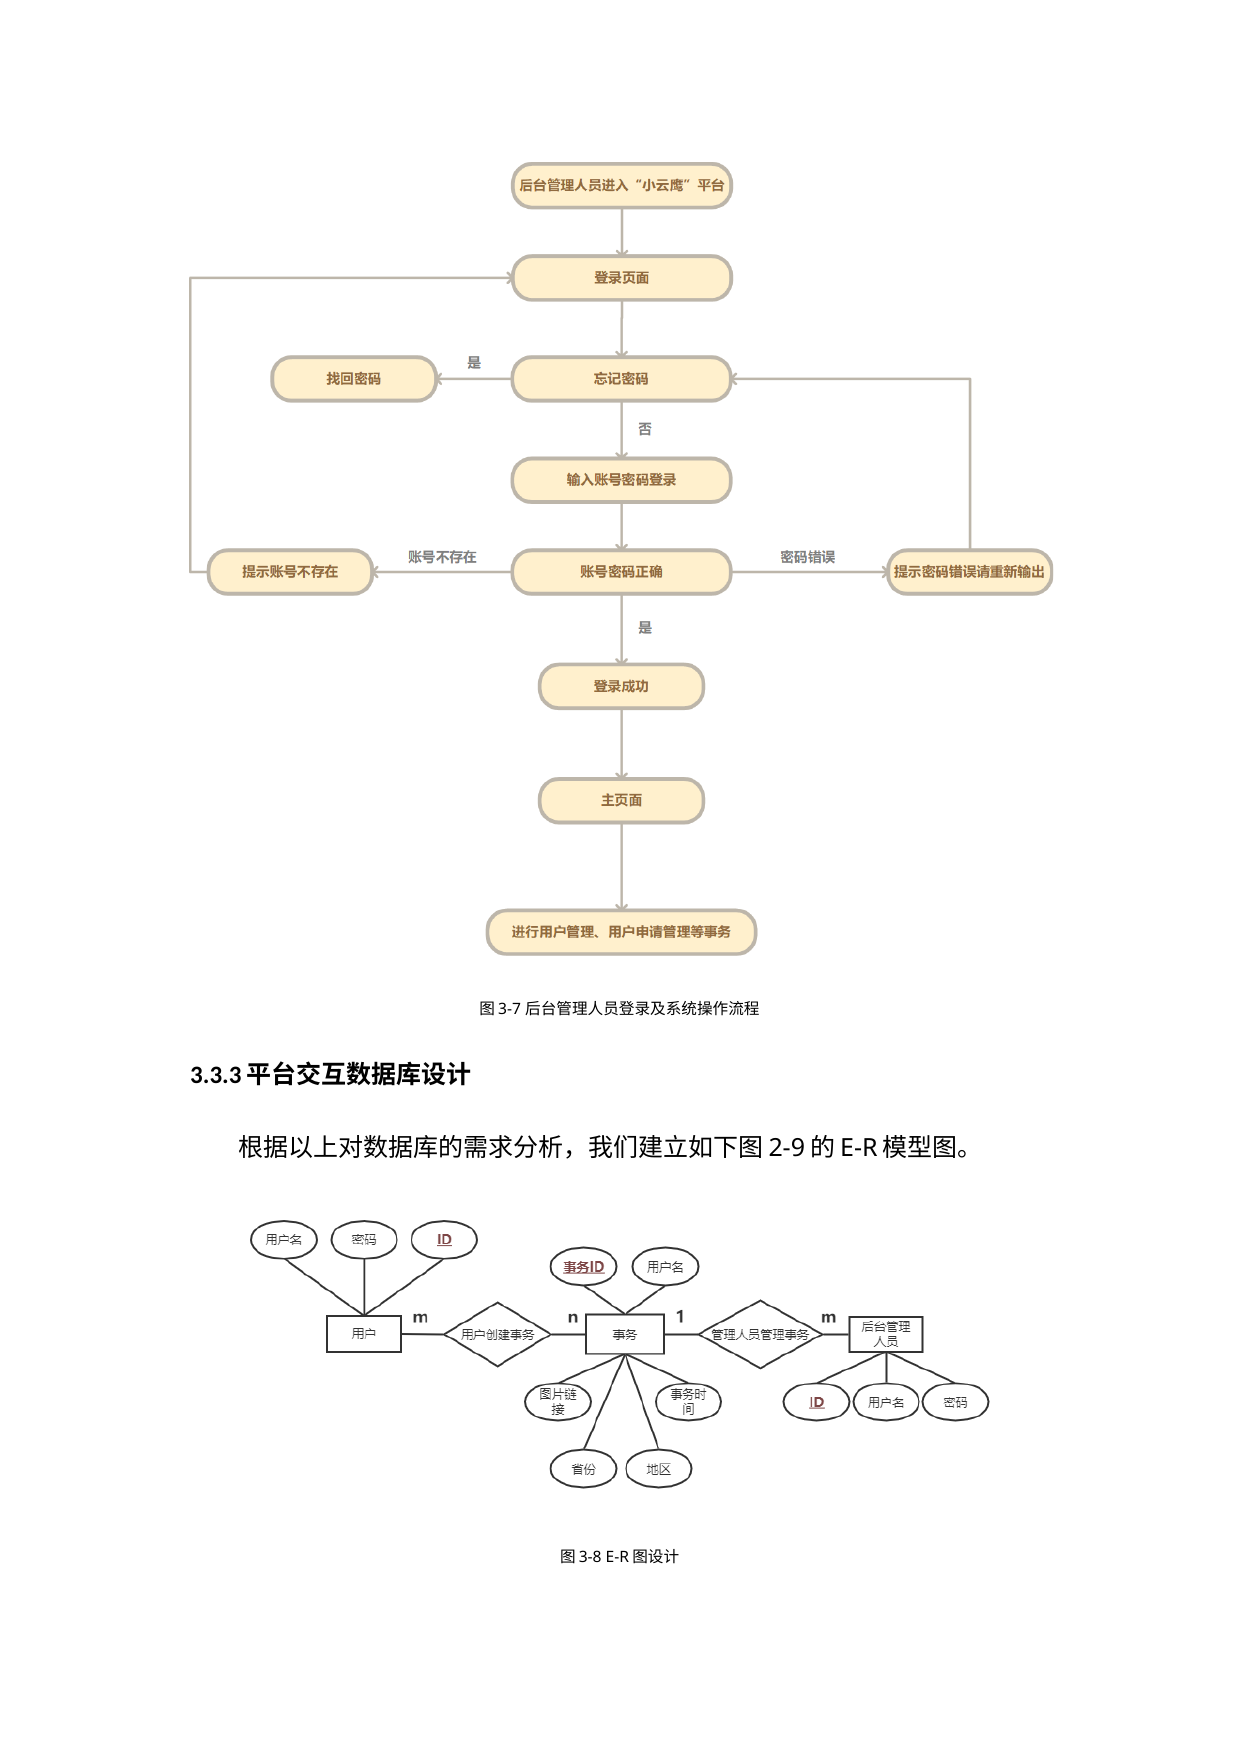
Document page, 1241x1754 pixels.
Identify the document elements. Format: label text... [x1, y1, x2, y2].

text 图3-8 E-R图设计 [187, 1540, 1051, 1572]
text 图3-7 后台管理人员登录及系统操作流程 [187, 992, 1051, 1024]
picture [227, 1197, 1011, 1510]
text 根据以上对数据库的需求分析，我们建立如下图2-9的E-R模型图。 [188, 1113, 1051, 1178]
picture [188, 162, 1054, 956]
subtitle 3.3.3平台交互数据库设计 [188, 1040, 1051, 1105]
